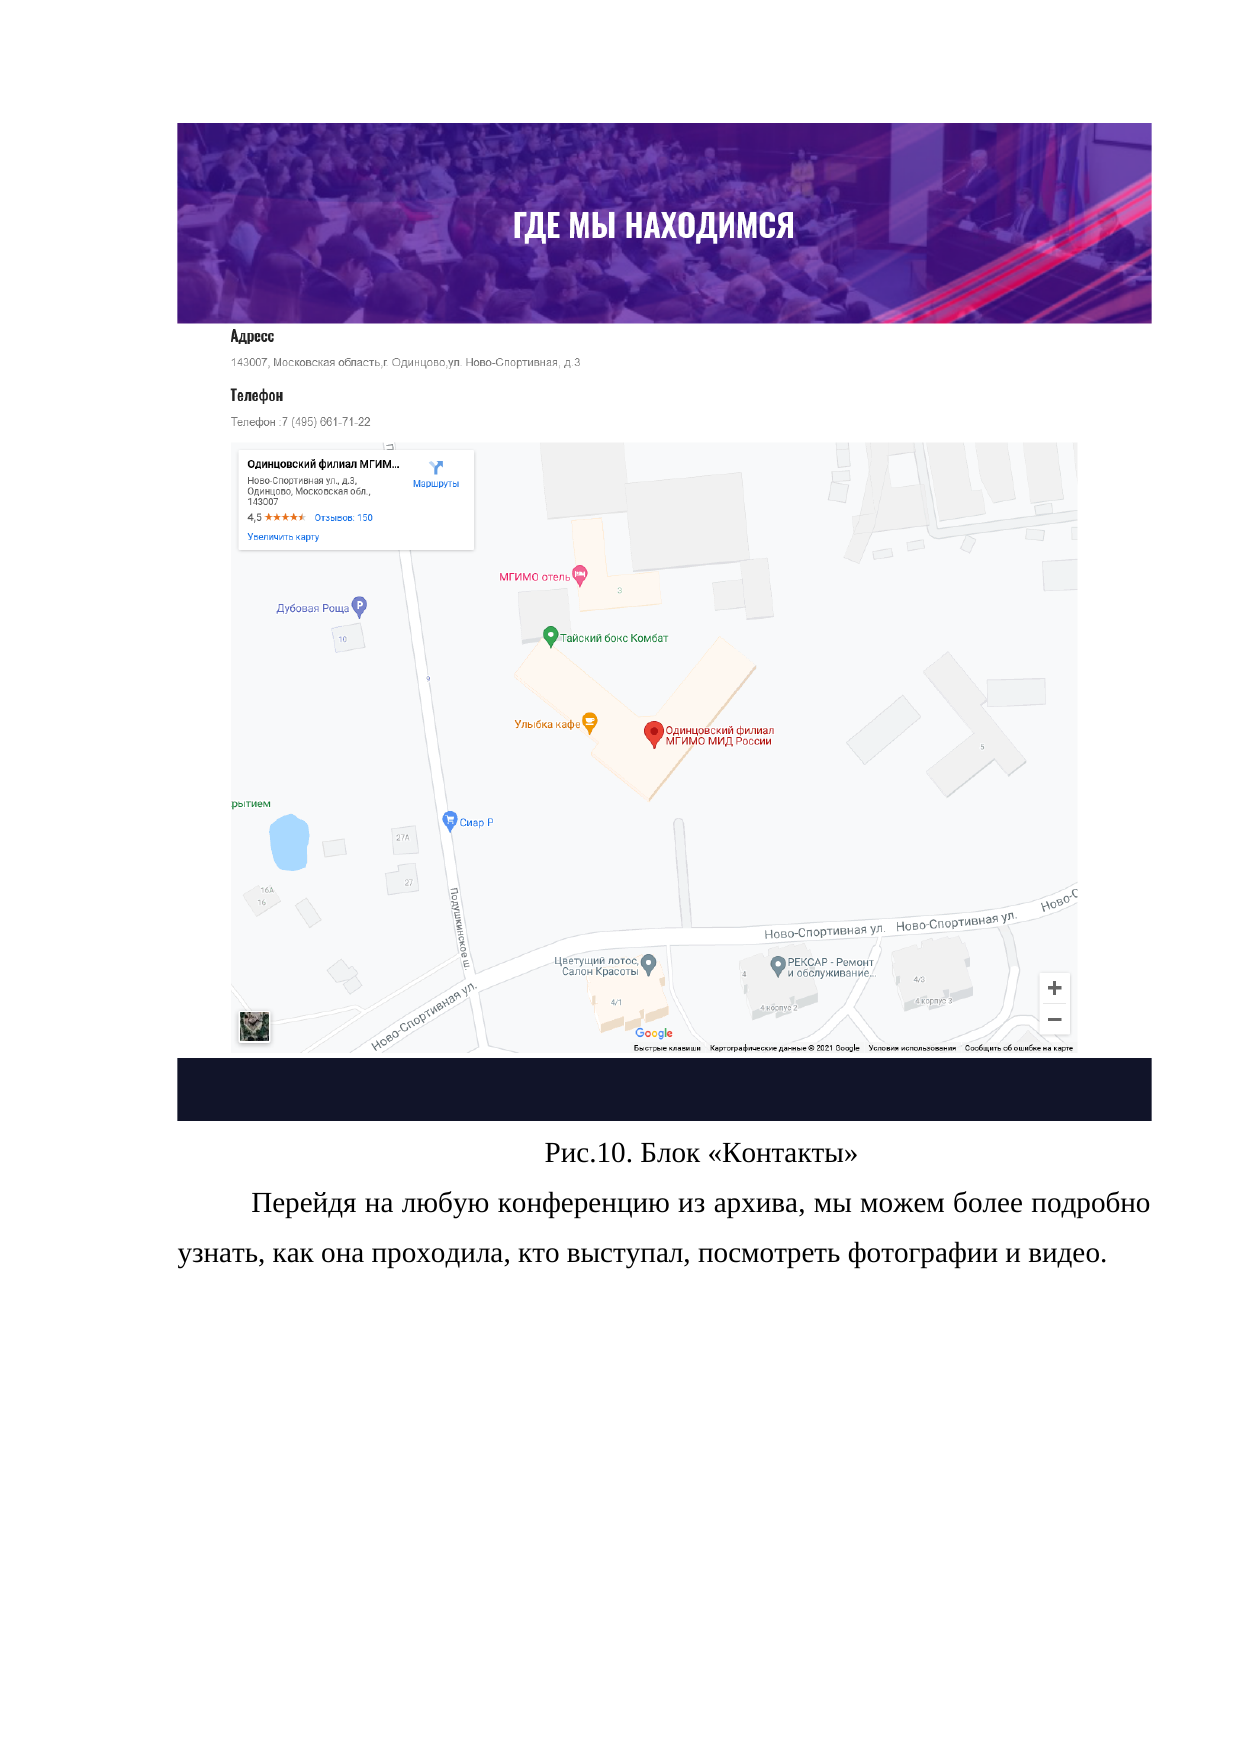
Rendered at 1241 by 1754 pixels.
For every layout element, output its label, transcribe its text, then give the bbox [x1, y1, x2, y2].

text Рис.10. Блок «Контакты» [177, 1135, 1152, 1168]
picture [177, 118, 1152, 1121]
text Перейдя на любую конференцию из архива, мы можем более подробно узнать, как она проходила, кто выступал, посмотреть фотографии и видео. [177, 1185, 1152, 1269]
